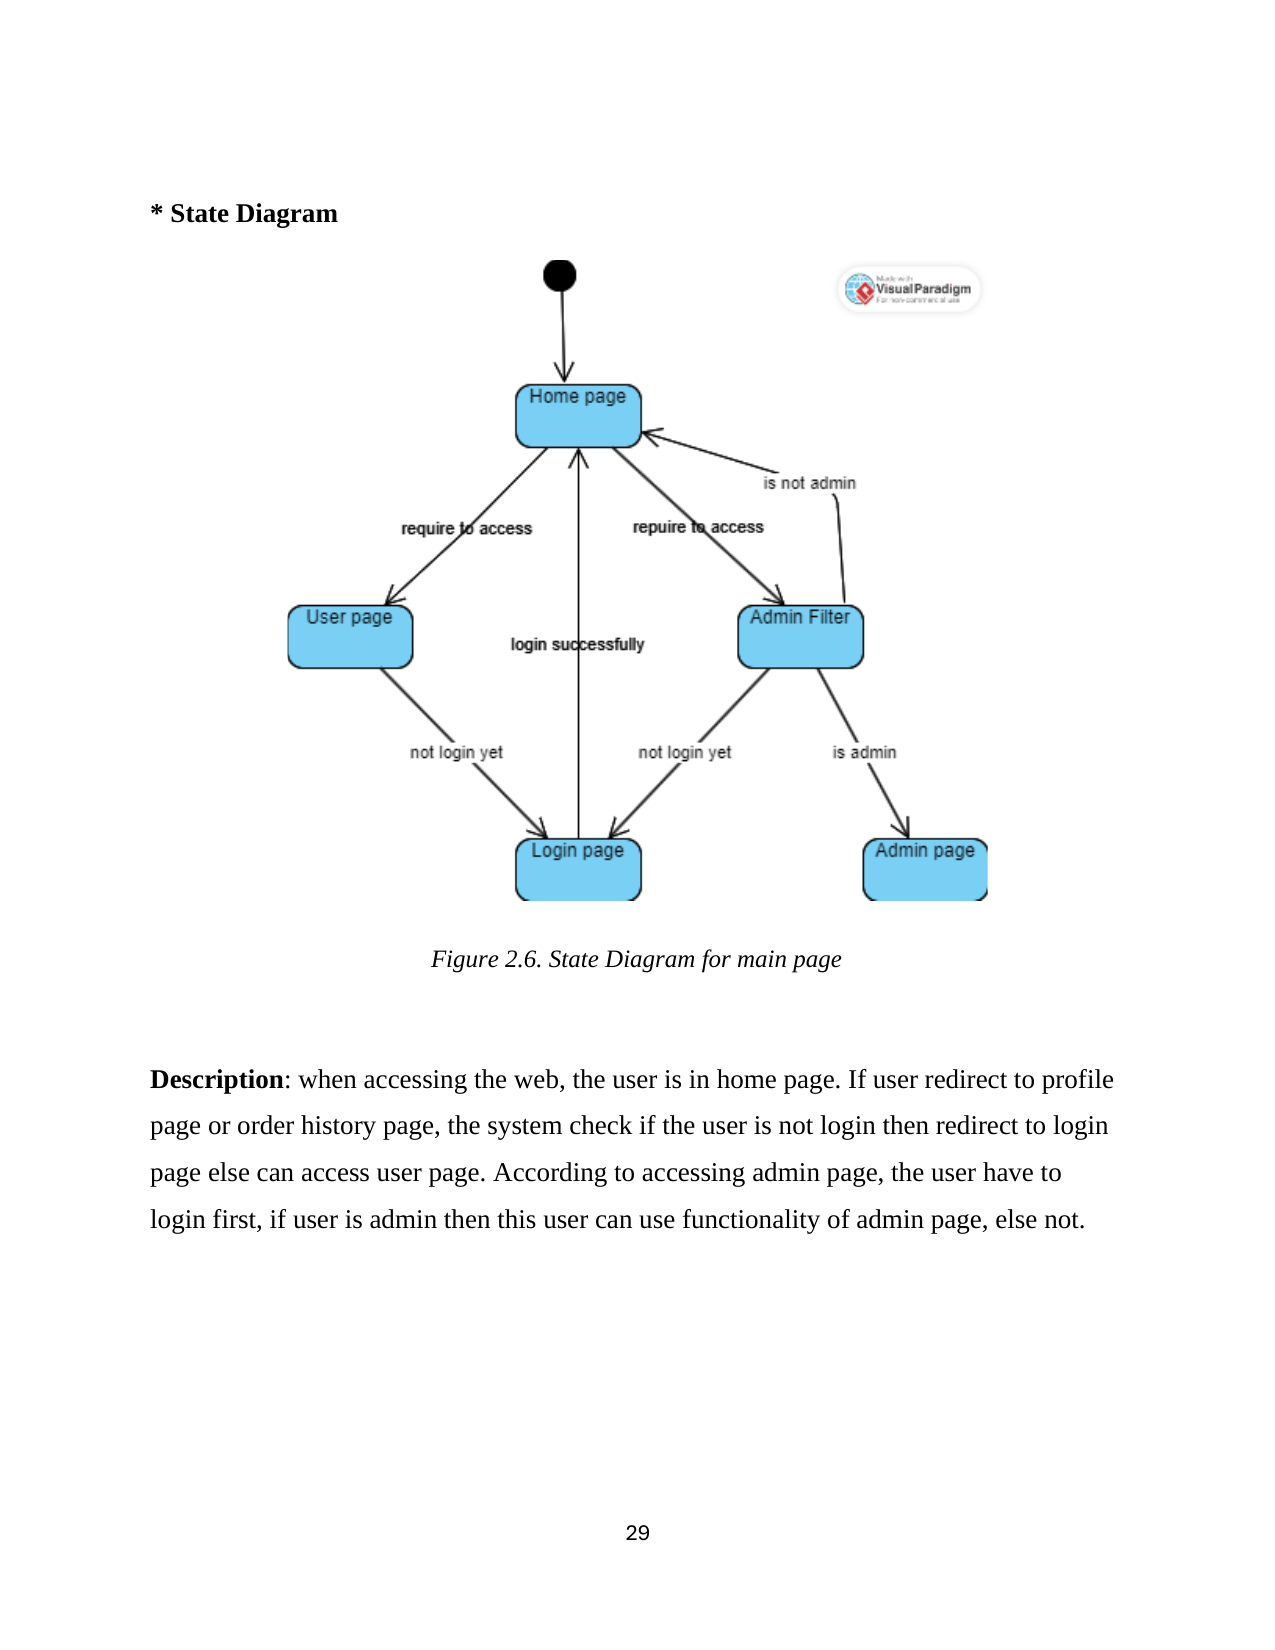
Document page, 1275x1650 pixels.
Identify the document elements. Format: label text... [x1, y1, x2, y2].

picture [287, 260, 988, 901]
text Description: when accessing the web, the user is in home page. If user redirect to profile page or order history page, the system check if the user is not login then redirect to login page else can access user page. According to accessing admin page, the user have to login first, if user is admin then this user can use functionality of admin page, else not. [150, 1063, 1125, 1234]
text * State Diagram [150, 197, 1125, 228]
text Figure 2.6. State Diagram for main page [150, 944, 1125, 972]
